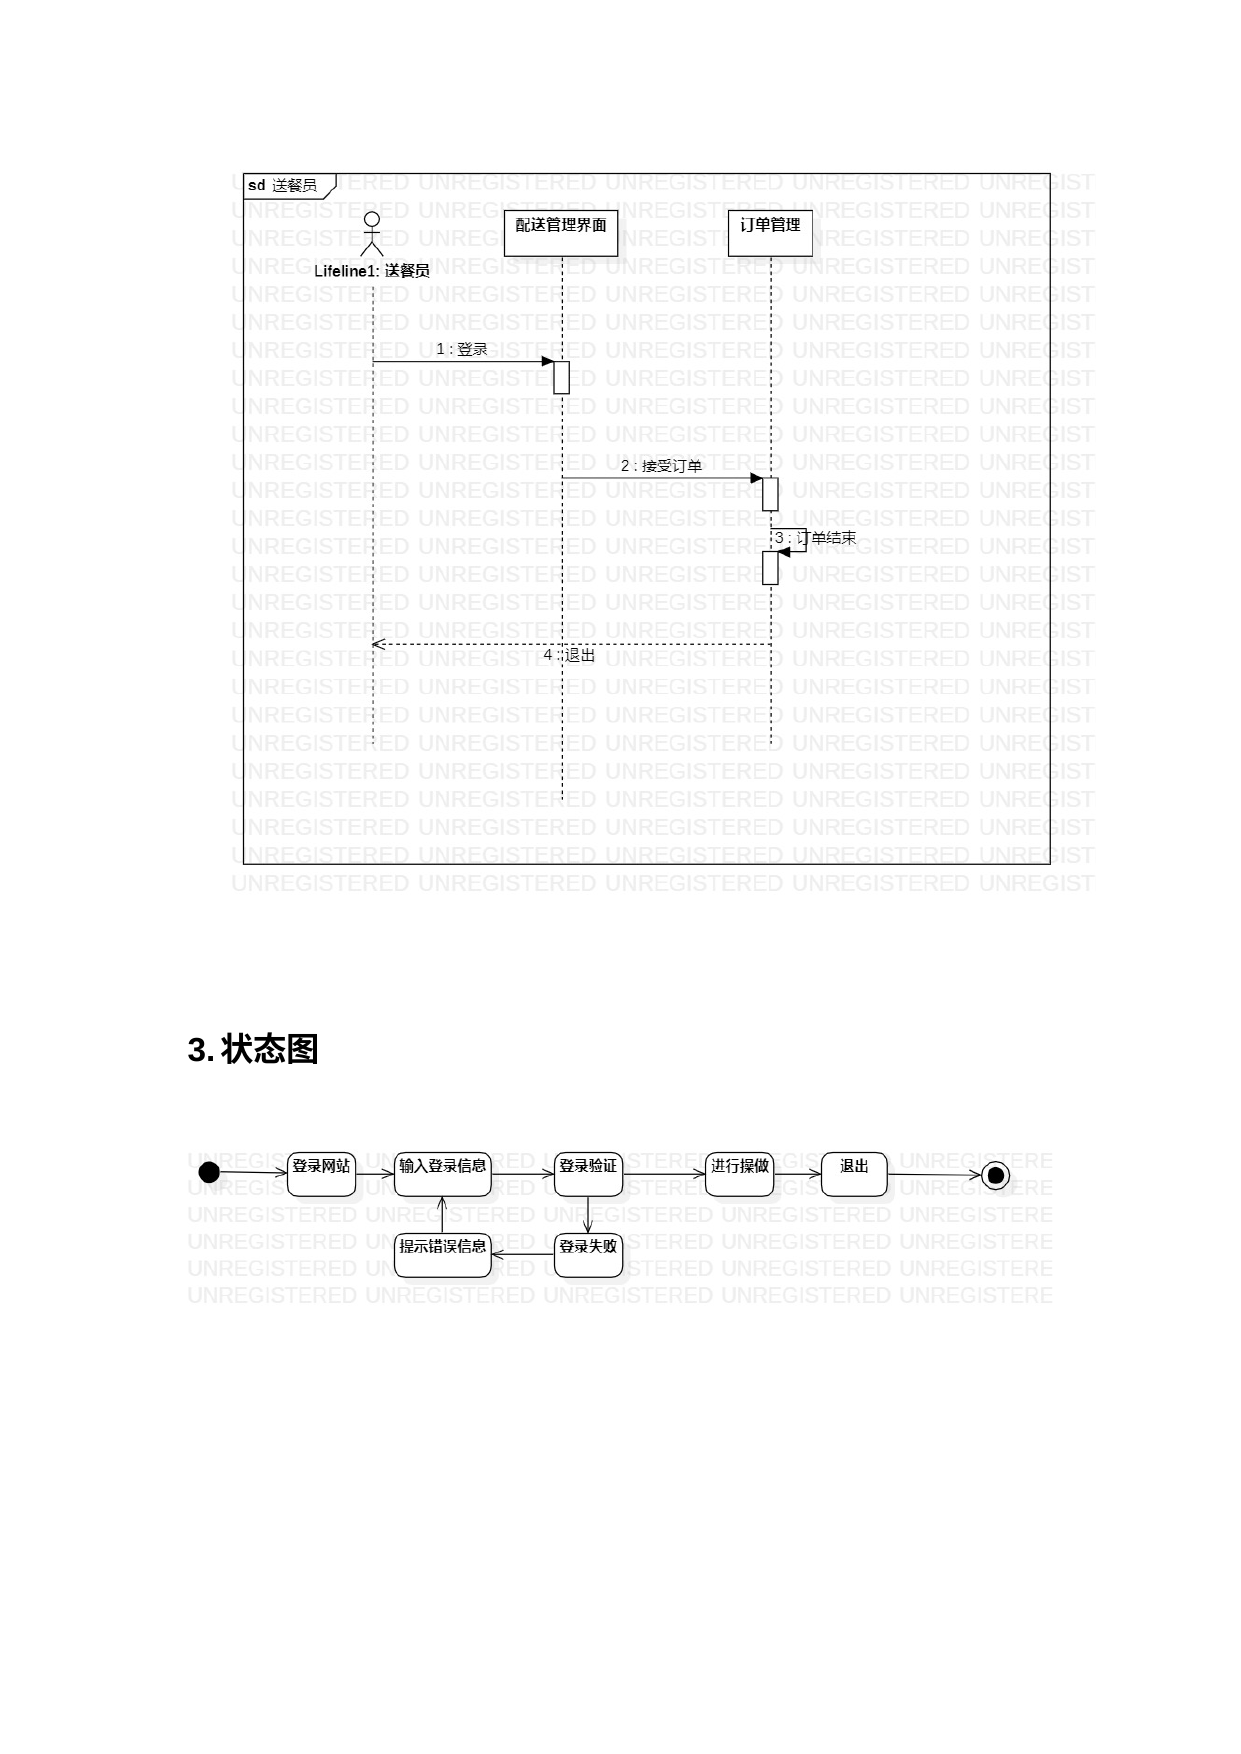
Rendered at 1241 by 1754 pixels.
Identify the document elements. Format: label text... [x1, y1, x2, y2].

subtitle 状态图 [187, 1015, 1053, 1080]
picture [231, 162, 1096, 910]
picture [187, 1141, 1053, 1321]
